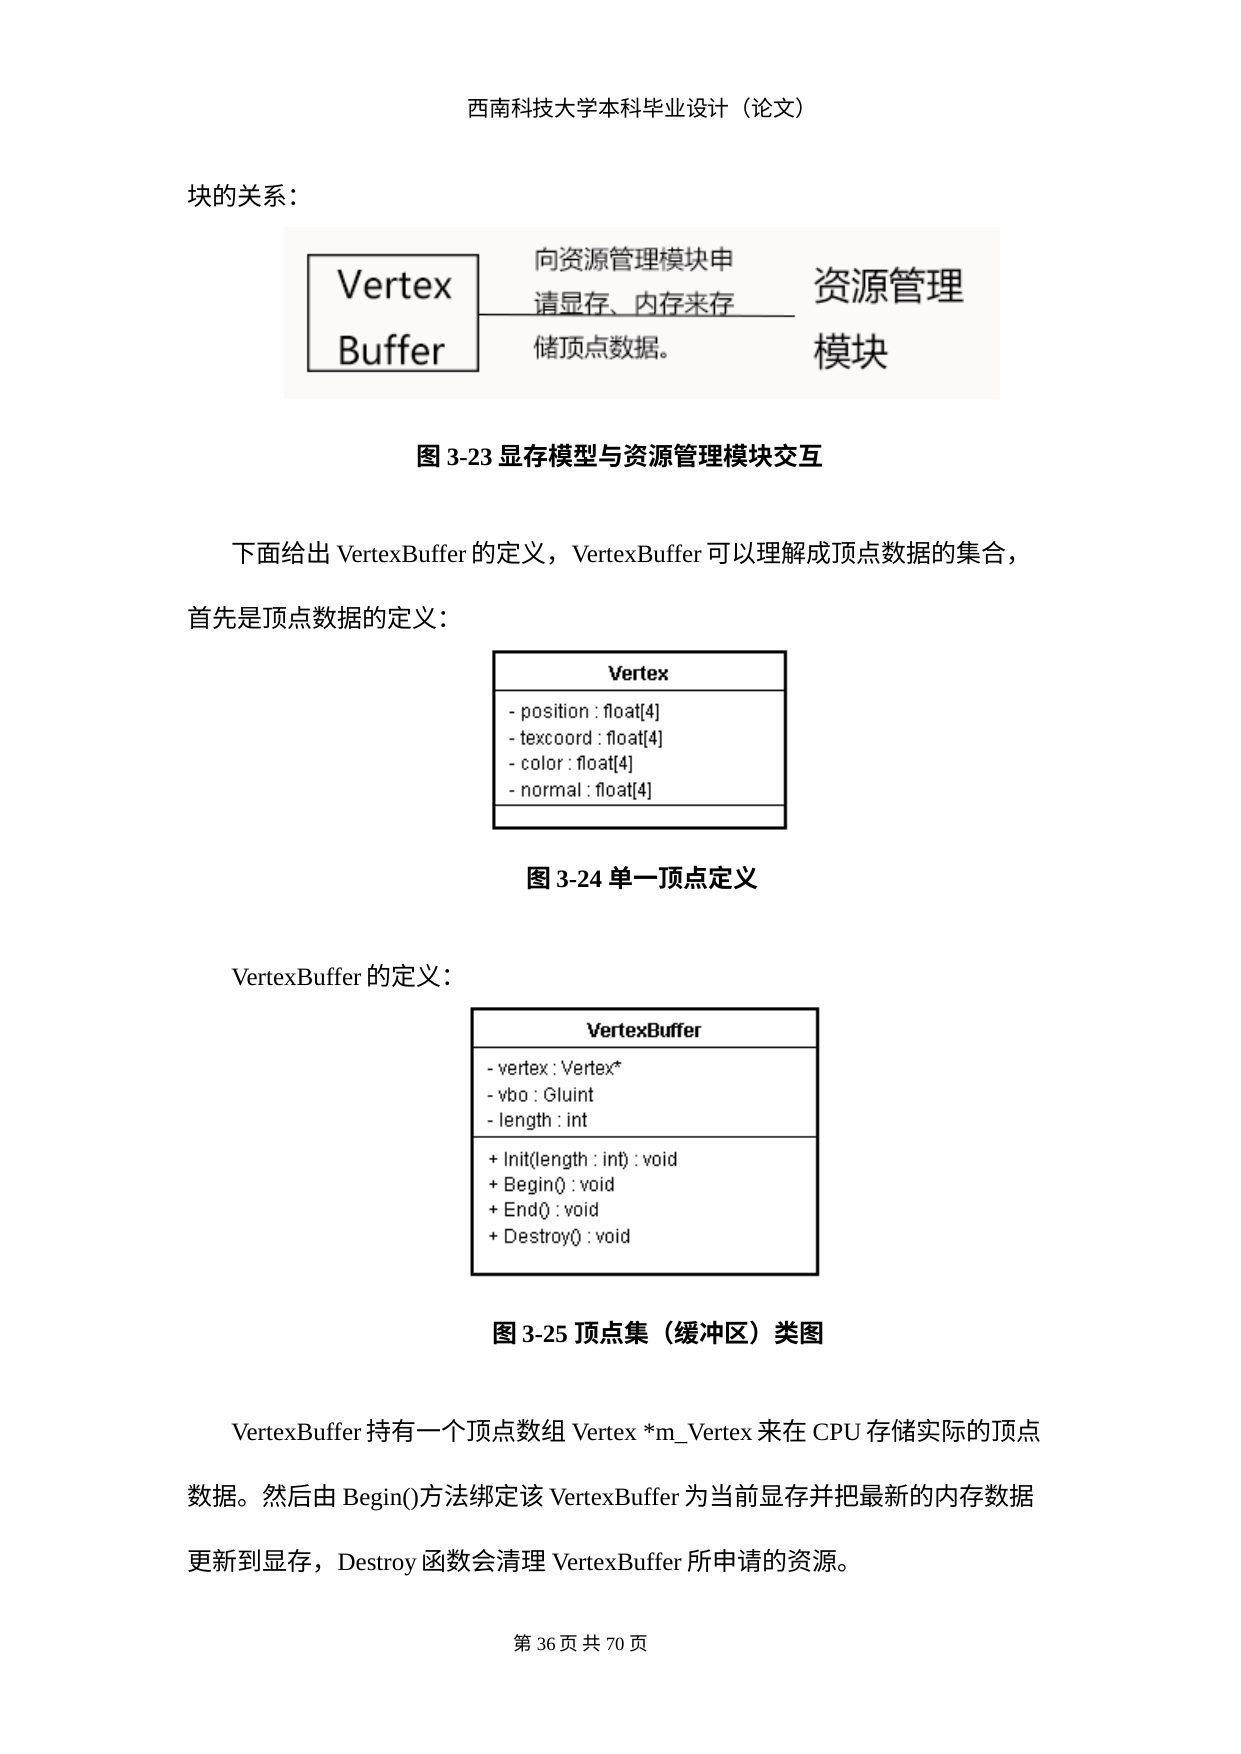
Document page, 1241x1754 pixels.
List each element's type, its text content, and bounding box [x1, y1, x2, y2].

text 图3-23 显存模型与资源管理模块交互 [187, 422, 1053, 487]
text VertexBuffer的定义： [187, 942, 1053, 1007]
text 下面给出VertexBuffer的定义，VertexBuffer可以理解成顶点数据的集合，首先是顶点数据的定义： [187, 519, 1053, 649]
picture [492, 649, 792, 833]
text 图3-24 单一顶点定义 [187, 844, 1053, 909]
text VertexBuffer持有一个顶点数组Vertex *m_Vertex来在CPU存储实际的顶点数据。然后由Begin()方法绑定该VertexBuffer为当前显存并把最新的内存数据更新到显存，Destroy函数会清理VertexBuffer所申请的资源。 [187, 1397, 1053, 1592]
picture [284, 227, 1000, 399]
text 图3-25 顶点集（缓冲区）类图 [187, 1299, 1053, 1364]
picture [463, 1007, 820, 1281]
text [187, 162, 1053, 227]
